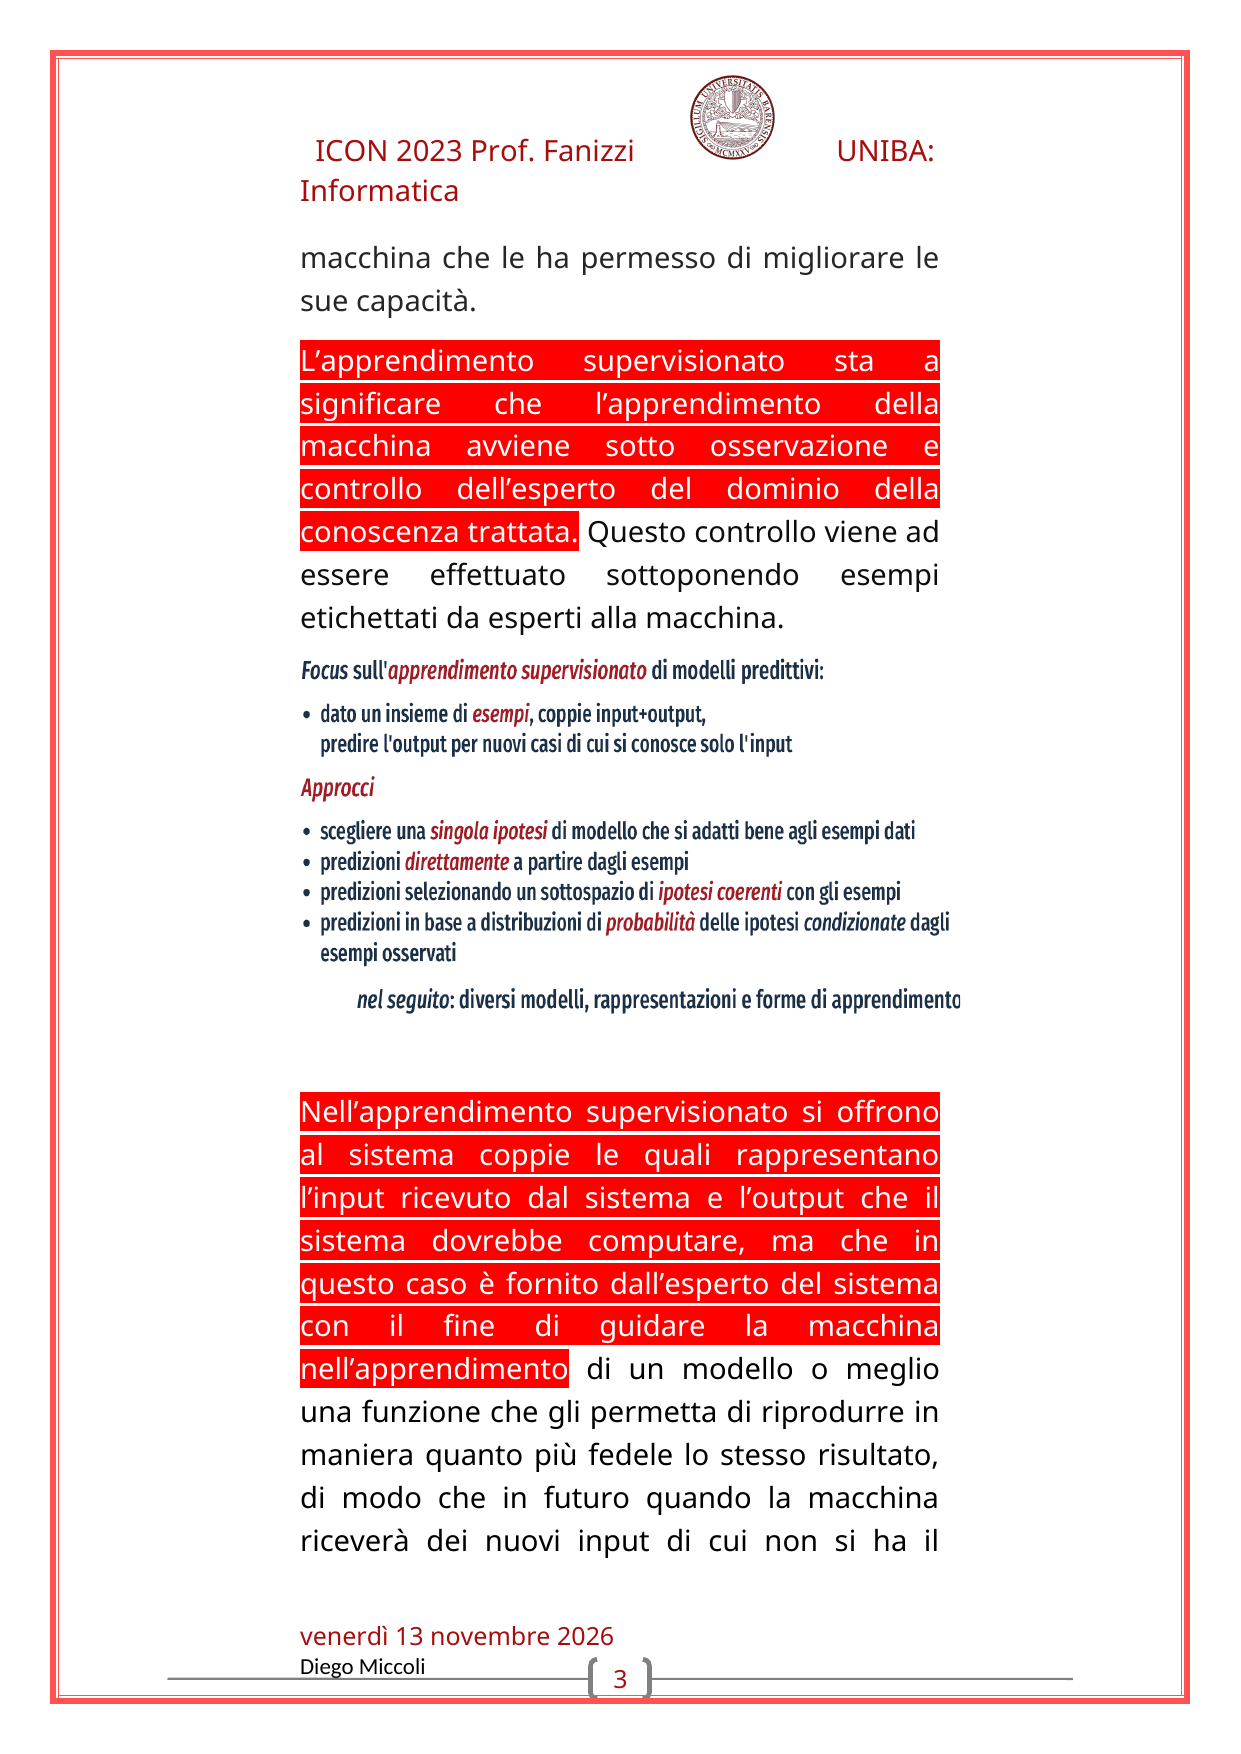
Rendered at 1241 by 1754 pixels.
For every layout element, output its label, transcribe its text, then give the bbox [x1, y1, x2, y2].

picture [300, 656, 961, 1014]
picture [687, 73, 777, 162]
text L’apprendimento supervisionato sta a significare che l’apprendimento della macchina avviene sotto osservazione e controllo dell’esperto del dominio della conoscenza trattata. Questo controllo viene ad essere effettuato sottoponendo esempi etichettati da esperti alla macchina. [300, 508, 940, 637]
